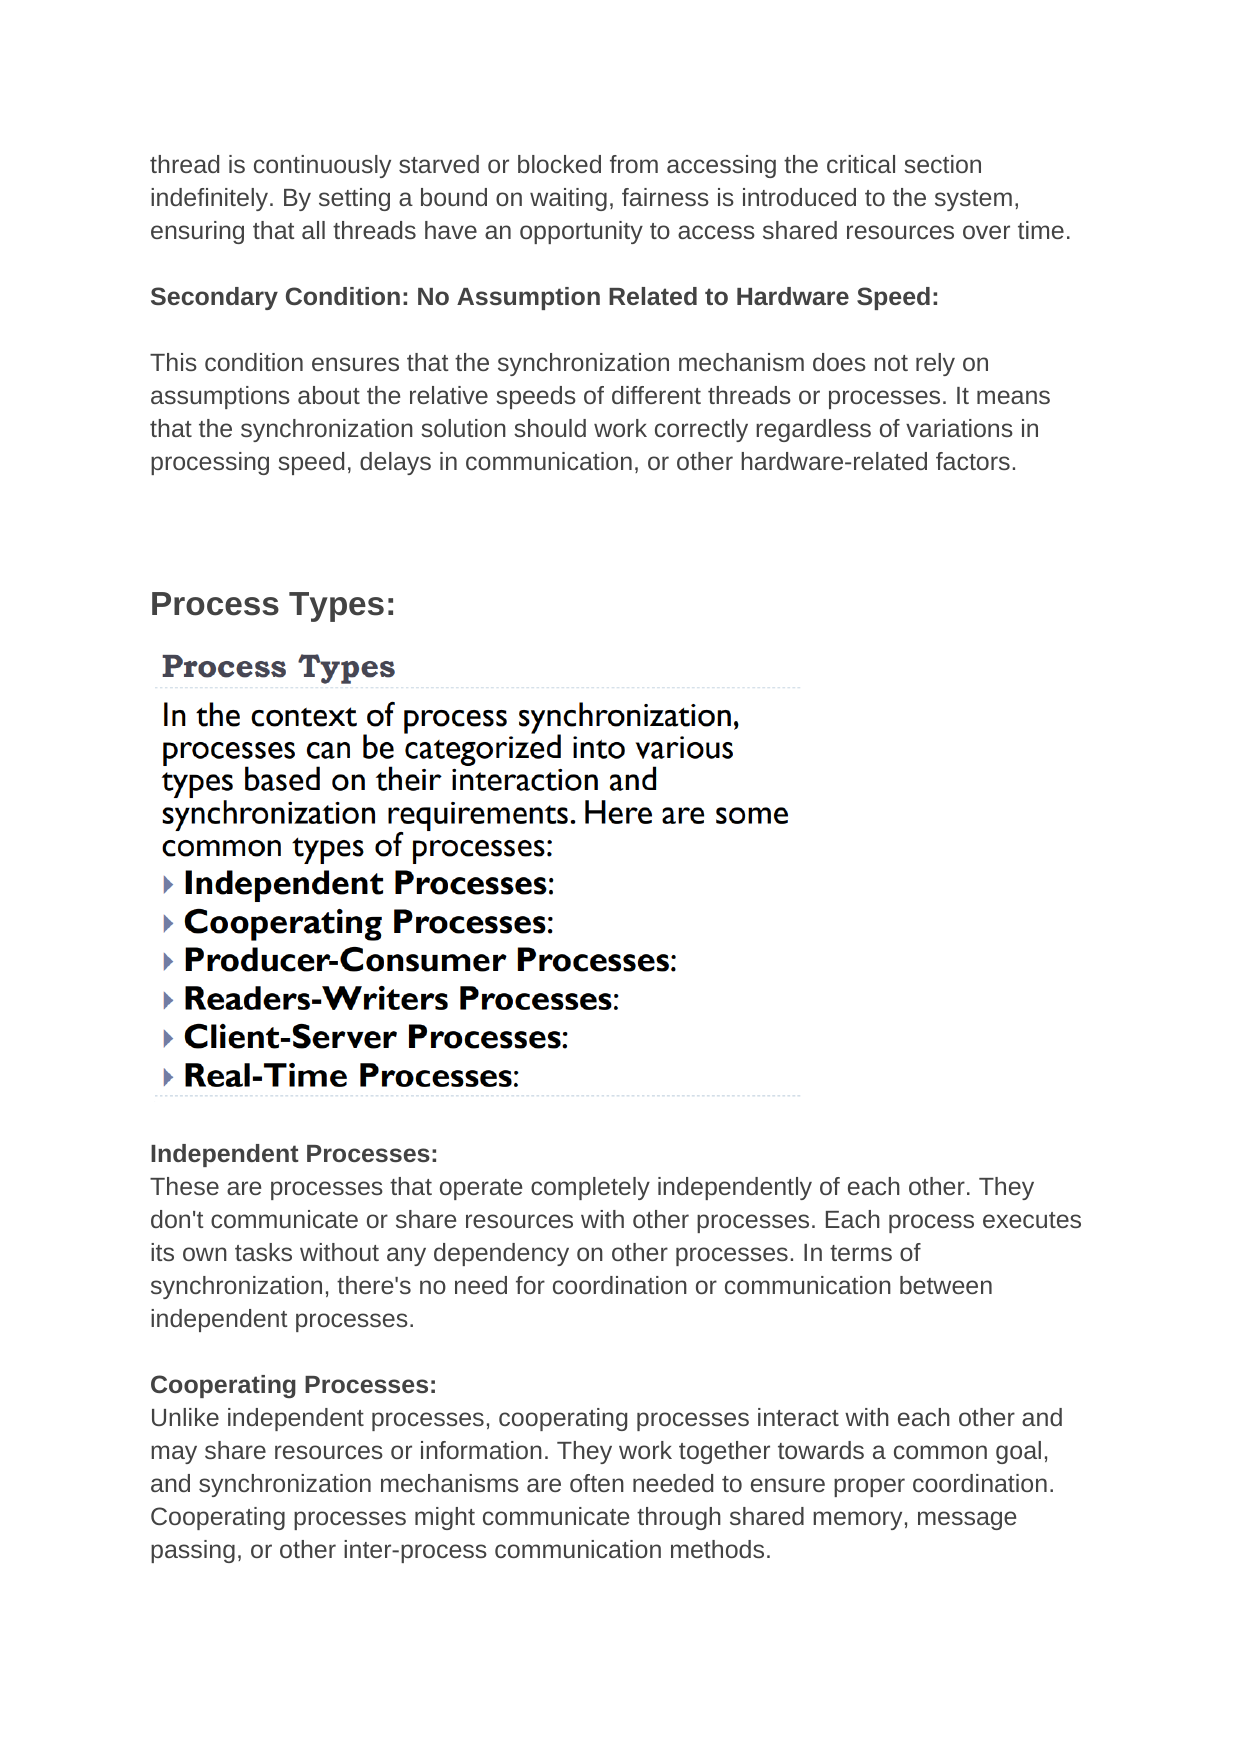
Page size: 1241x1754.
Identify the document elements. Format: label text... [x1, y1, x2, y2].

text This condition ensures that the synchronization mechanism does not rely on assumptions about the relative speeds of different threads or processes. It means that the synchronization solution should work correctly regardless of variations in processing speed, delays in communication, or other hardware-related factors. [150, 348, 1090, 476]
text Independent Processes: [150, 1139, 1090, 1167]
text Unlike independent processes, cooperating processes interact with each other and may share resources or information. They work together towards a common goal, and synchronization mechanisms are often needed to ensure proper coordination. Cooperating processes might communicate through shared memory, message passing, or other inter-process communication methods. [150, 1403, 1090, 1564]
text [150, 150, 1090, 245]
text Secondary Condition: No Assumption Related to Hardware Speed: [150, 282, 1090, 311]
subtitle Process Types: [150, 584, 1090, 622]
text Cooperating Processes: [150, 1370, 1090, 1399]
picture [150, 634, 814, 1102]
text These are processes that operate completely independently of each other. They don't communicate or share resources with other processes. Each process executes its own tasks without any dependency on other processes. In terms of synchronization, there's no need for coordination or communication between independent processes. [150, 1172, 1090, 1333]
